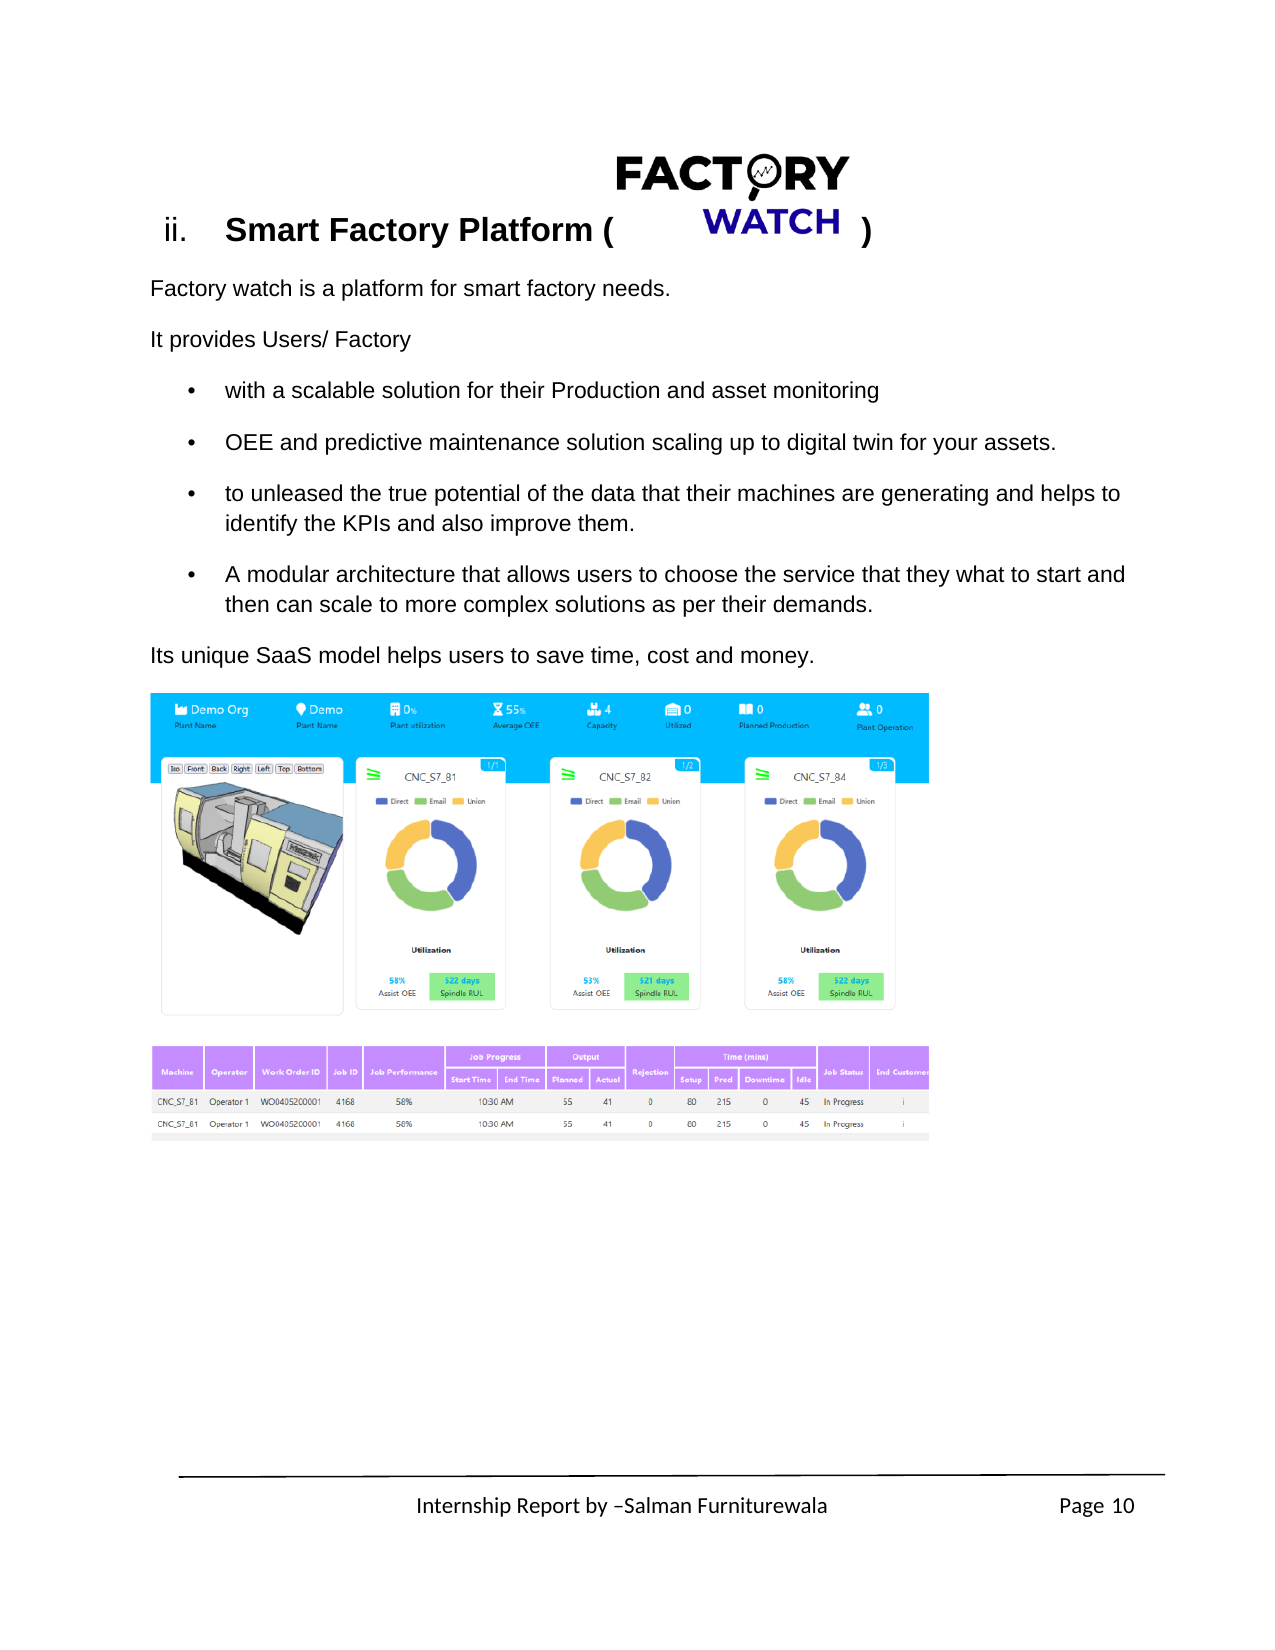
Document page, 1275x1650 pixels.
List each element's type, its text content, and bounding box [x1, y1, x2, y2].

picture [740, 704, 752, 714]
picture [494, 703, 502, 715]
list Smart Factory Platform () [187, 150, 1134, 249]
picture [858, 704, 872, 715]
text Factory watch is a platform for smart factory needs. [150, 275, 1134, 302]
list OEE and predictive maintenance solution scaling up to digital twin for your assets. [187, 428, 1134, 455]
picture [588, 704, 601, 715]
list to unleased the true potential of the data that their machines are generating and helps to identify the KPIs and also improve them. [187, 479, 1134, 536]
text It provides Users/ Factory [150, 326, 1134, 353]
picture [297, 703, 305, 715]
list with a scalable solution for their Production and asset monitoring [187, 377, 1134, 404]
picture [391, 703, 400, 715]
text Its unique SaaS model helps users to save time, cost and money. [150, 642, 1134, 668]
picture [613, 150, 862, 242]
list A modular architecture that allows users to choose the service that they what to start and then can scale to more complex solutions as per their demands. [187, 561, 1134, 617]
picture [666, 704, 680, 715]
picture [176, 704, 187, 714]
picture [150, 758, 929, 1141]
